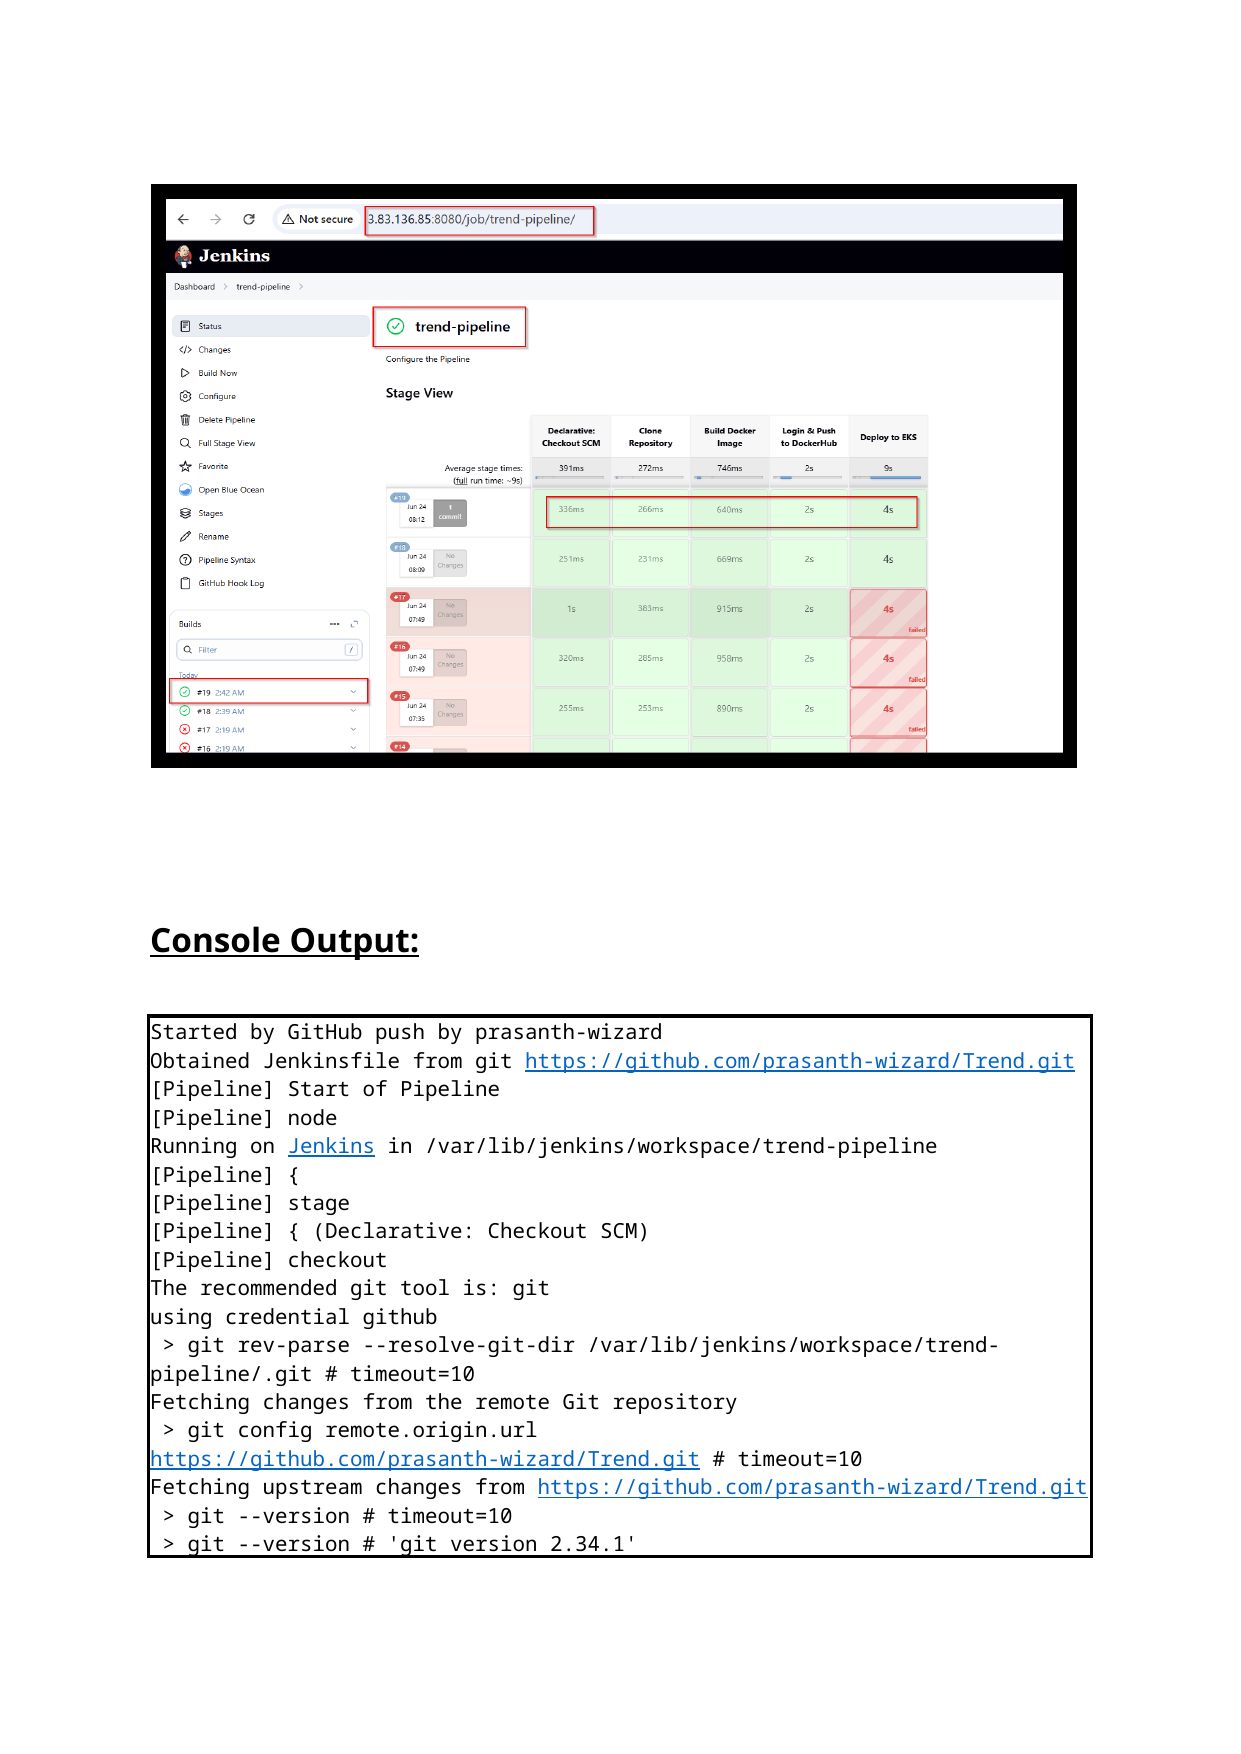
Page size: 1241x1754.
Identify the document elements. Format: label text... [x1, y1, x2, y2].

text Fetching upstream changes from https://github.com/prasanth-wizard/Trend.git [150, 1472, 1090, 1501]
text The recommended git tool is: git [150, 1273, 1090, 1302]
text > git rev-parse --resolve-git-dir /var/lib/jenkins/workspace/trend-pipeline/.git # timeout=10 [150, 1330, 1090, 1387]
text [Pipeline] { (Declarative: Checkout SCM) [150, 1217, 1090, 1245]
text [Pipeline] Start of Pipeline [150, 1074, 1090, 1103]
text Fetching changes from the remote Git repository [150, 1387, 1090, 1416]
text [Pipeline] checkout [150, 1245, 1090, 1273]
text [Pipeline] { [150, 1160, 1090, 1188]
text [Pipeline] node [150, 1103, 1090, 1131]
text > git --version # 'git version 2.34.1' [150, 1529, 1090, 1555]
text Running on Jenkins in /var/lib/jenkins/workspace/trend-pipeline [150, 1131, 1090, 1160]
text using credential github [150, 1302, 1090, 1330]
text > git --version # timeout=10 [150, 1501, 1090, 1529]
text Started by GitHub push by prasanth-wizard [150, 1018, 1090, 1046]
text > git config remote.origin.url https://github.com/prasanth-wizard/Trend.git # timeout=10 [150, 1416, 1090, 1472]
text Console Output: [150, 916, 1090, 962]
text [Pipeline] stage [150, 1188, 1090, 1217]
picture [166, 199, 1063, 753]
text Obtained Jenkinsfile from git https://github.com/prasanth-wizard/Trend.git [150, 1046, 1090, 1074]
